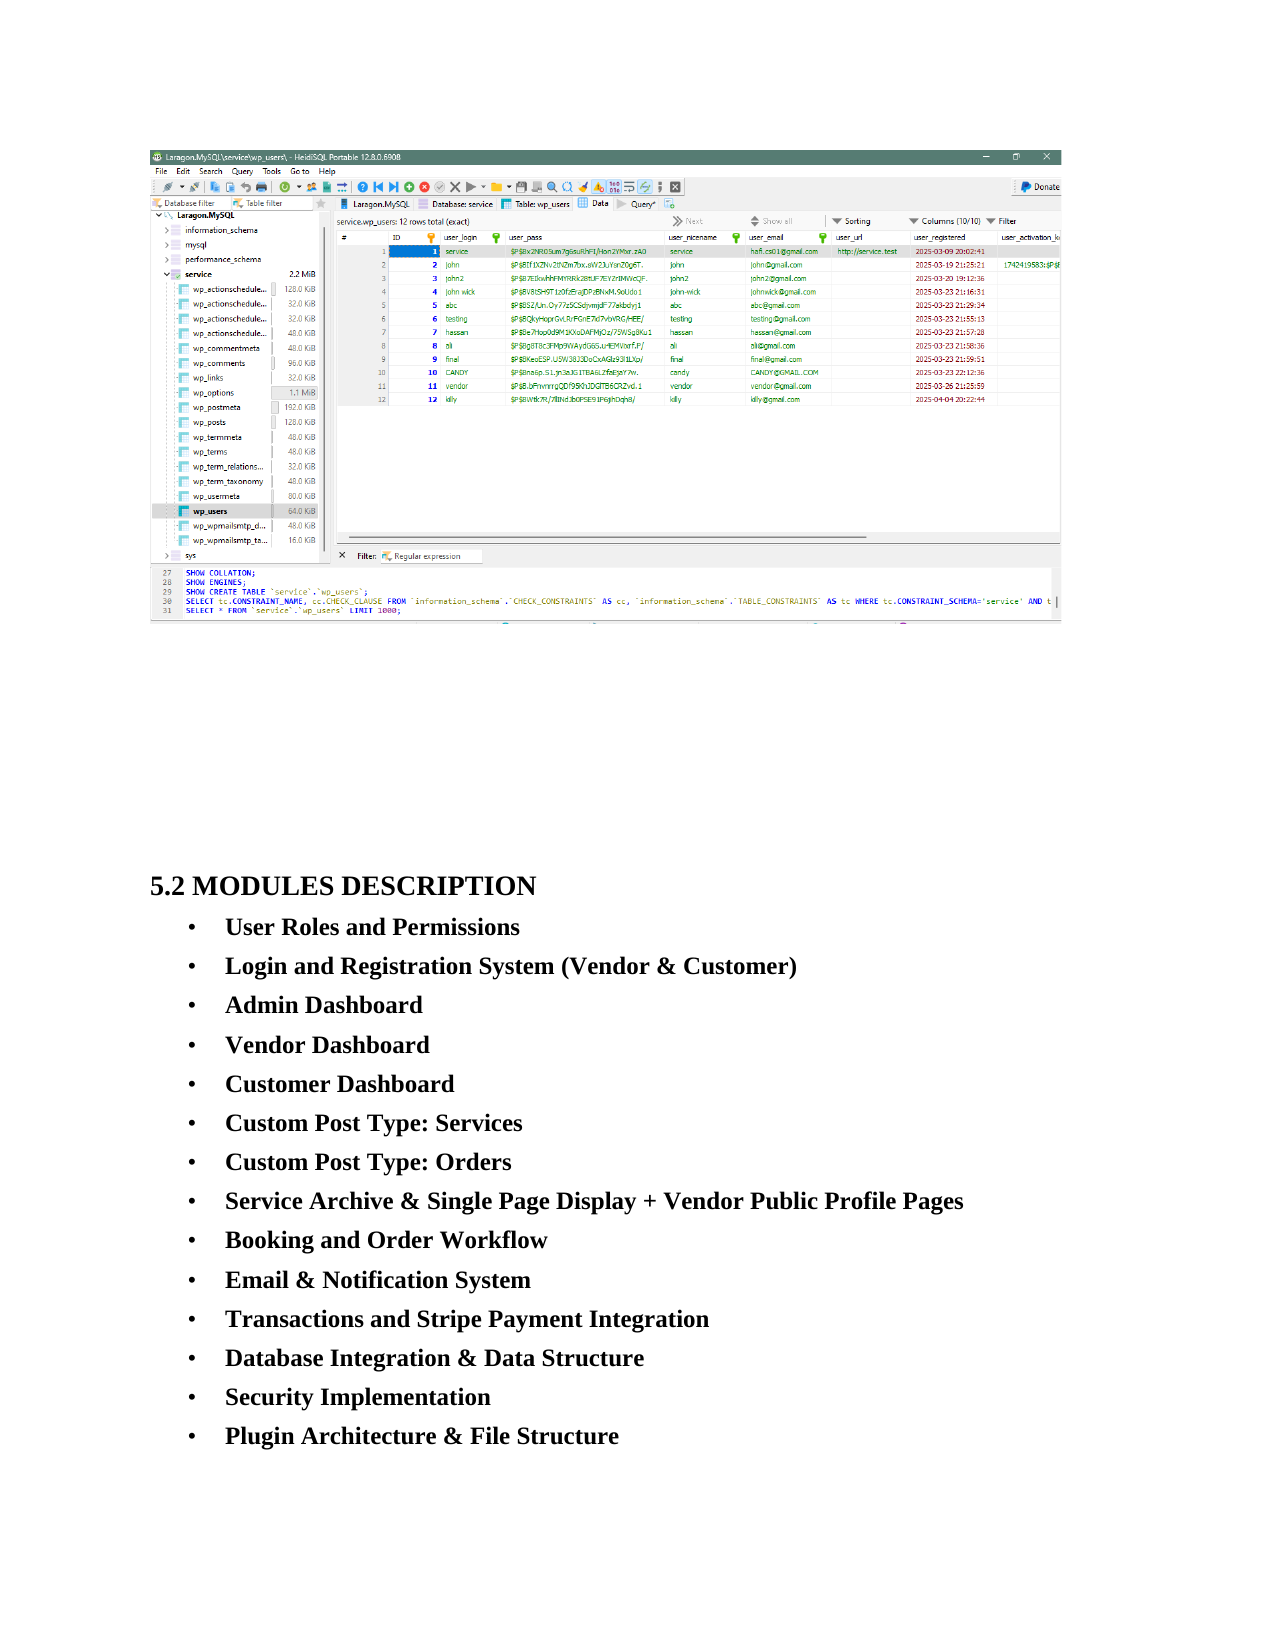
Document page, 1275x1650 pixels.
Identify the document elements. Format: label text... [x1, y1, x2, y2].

list Security Implementation [187, 1382, 1125, 1411]
list Booking and Order Workflow [187, 1226, 1125, 1254]
list Vendor Dashboard [187, 1030, 1125, 1058]
list Transactions and Stripe Payment Integration [187, 1304, 1125, 1333]
list Customer Dashboard [187, 1069, 1125, 1098]
picture [150, 150, 1062, 624]
text 5.2 MODULES DESCRIPTION [150, 869, 1125, 902]
list Login and Registration System (Vendor & Customer) [187, 951, 1125, 980]
list Email & Notification System [187, 1265, 1125, 1293]
list Custom Post Type: Orders [187, 1147, 1125, 1176]
list User Roles and Permissions [187, 912, 1125, 941]
list Plugin Architecture & File Structure [187, 1421, 1125, 1450]
list Database Integration & Data Structure [187, 1343, 1125, 1372]
list Custom Post Type: Services [187, 1108, 1125, 1137]
list Admin Dashboard [187, 991, 1125, 1019]
list Service Archive & Single Page Display + Vendor Public Profile Pages [187, 1186, 1125, 1215]
